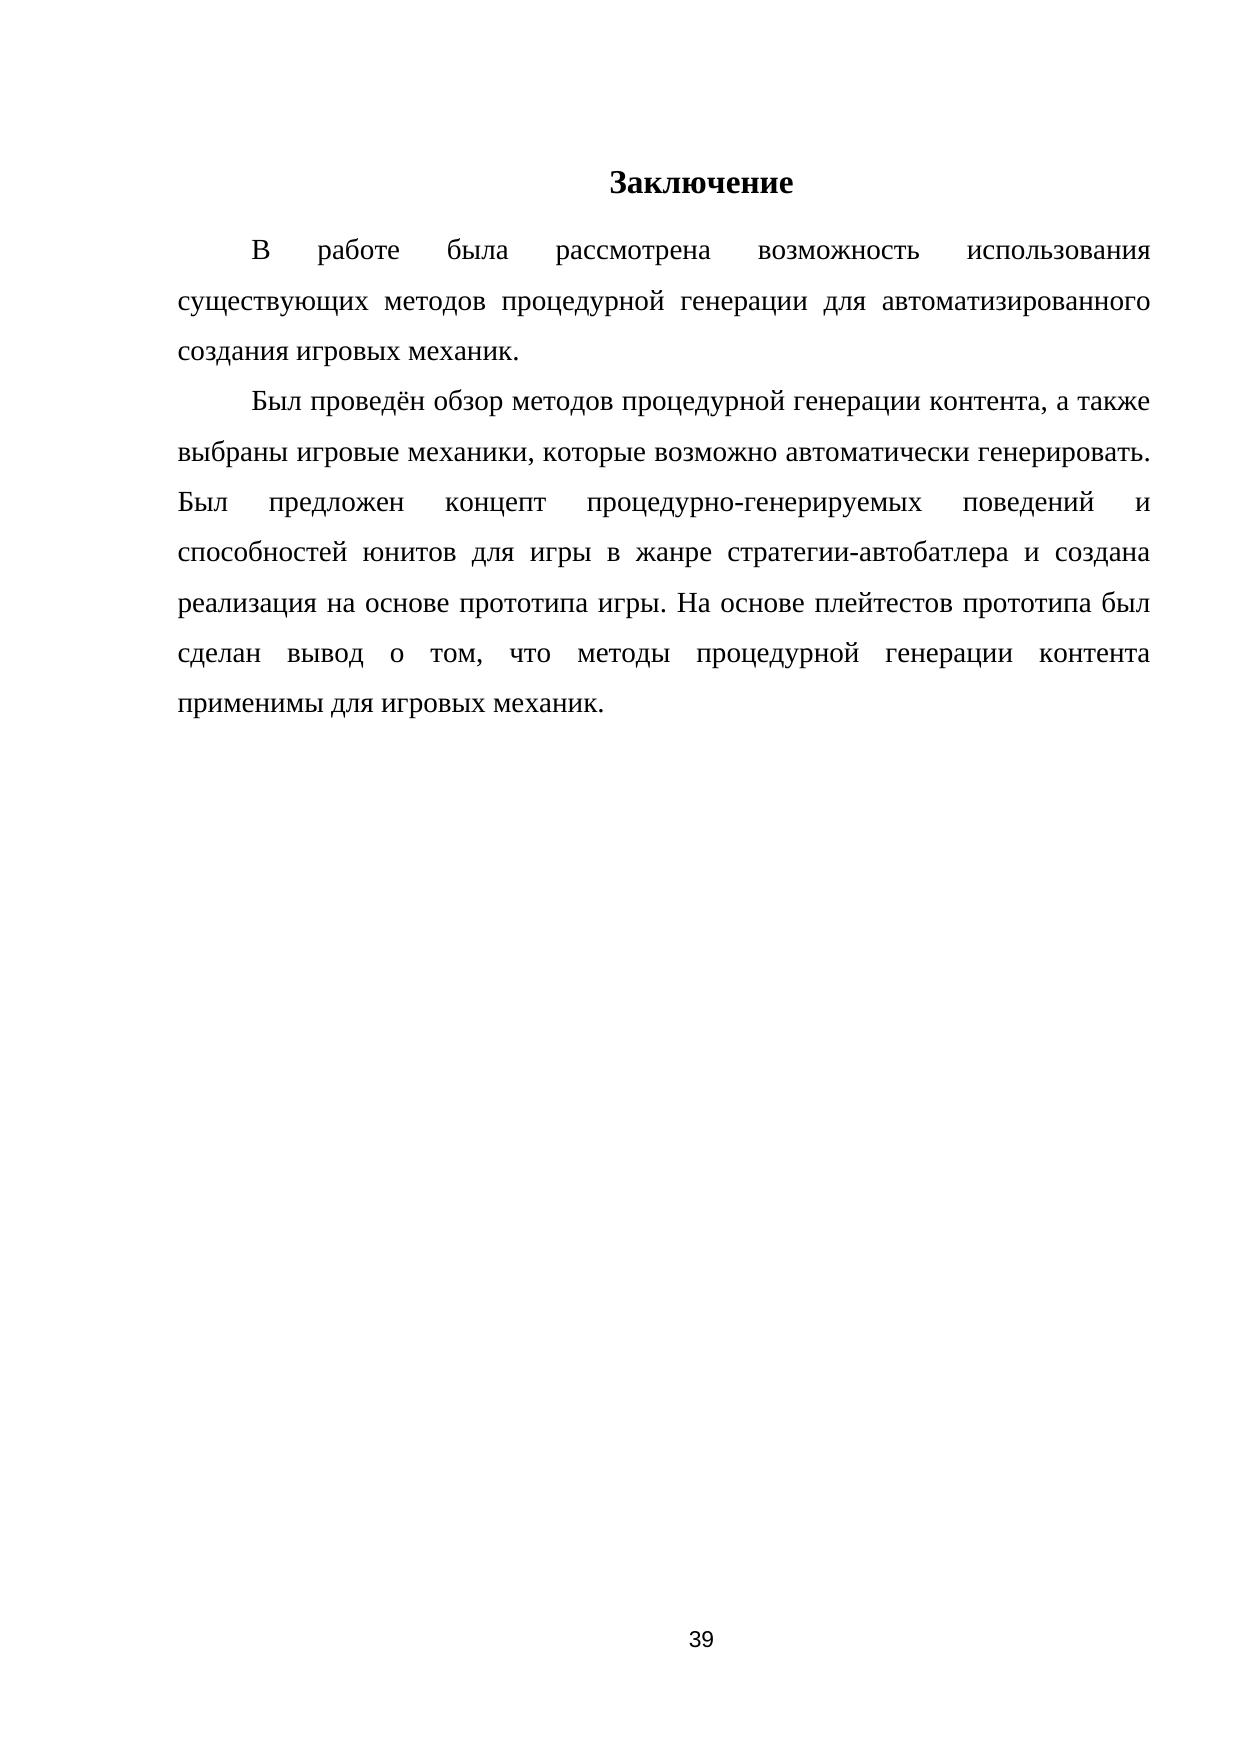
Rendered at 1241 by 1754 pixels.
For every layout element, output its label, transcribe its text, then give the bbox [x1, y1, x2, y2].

text Был проведён обзор методов процедурной генерации контента, а также выбраны игровые механики, которые возможно автоматически генерировать. Был предложен концепт процедурно-генерируемых поведений и способностей юнитов для игры в жанре стратегии-автобатлера и создана реализация на основе прототипа игры. На основе плейтестов прототипа был сделан вывод о том, что методы процедурной генерации контента применимы для игровых механик. [177, 383, 1151, 719]
text Заключение [177, 162, 1151, 201]
text В работе была рассмотрена возможность использования существующих методов процедурной генерации для автоматизированного создания игровых механик. [177, 232, 1151, 367]
